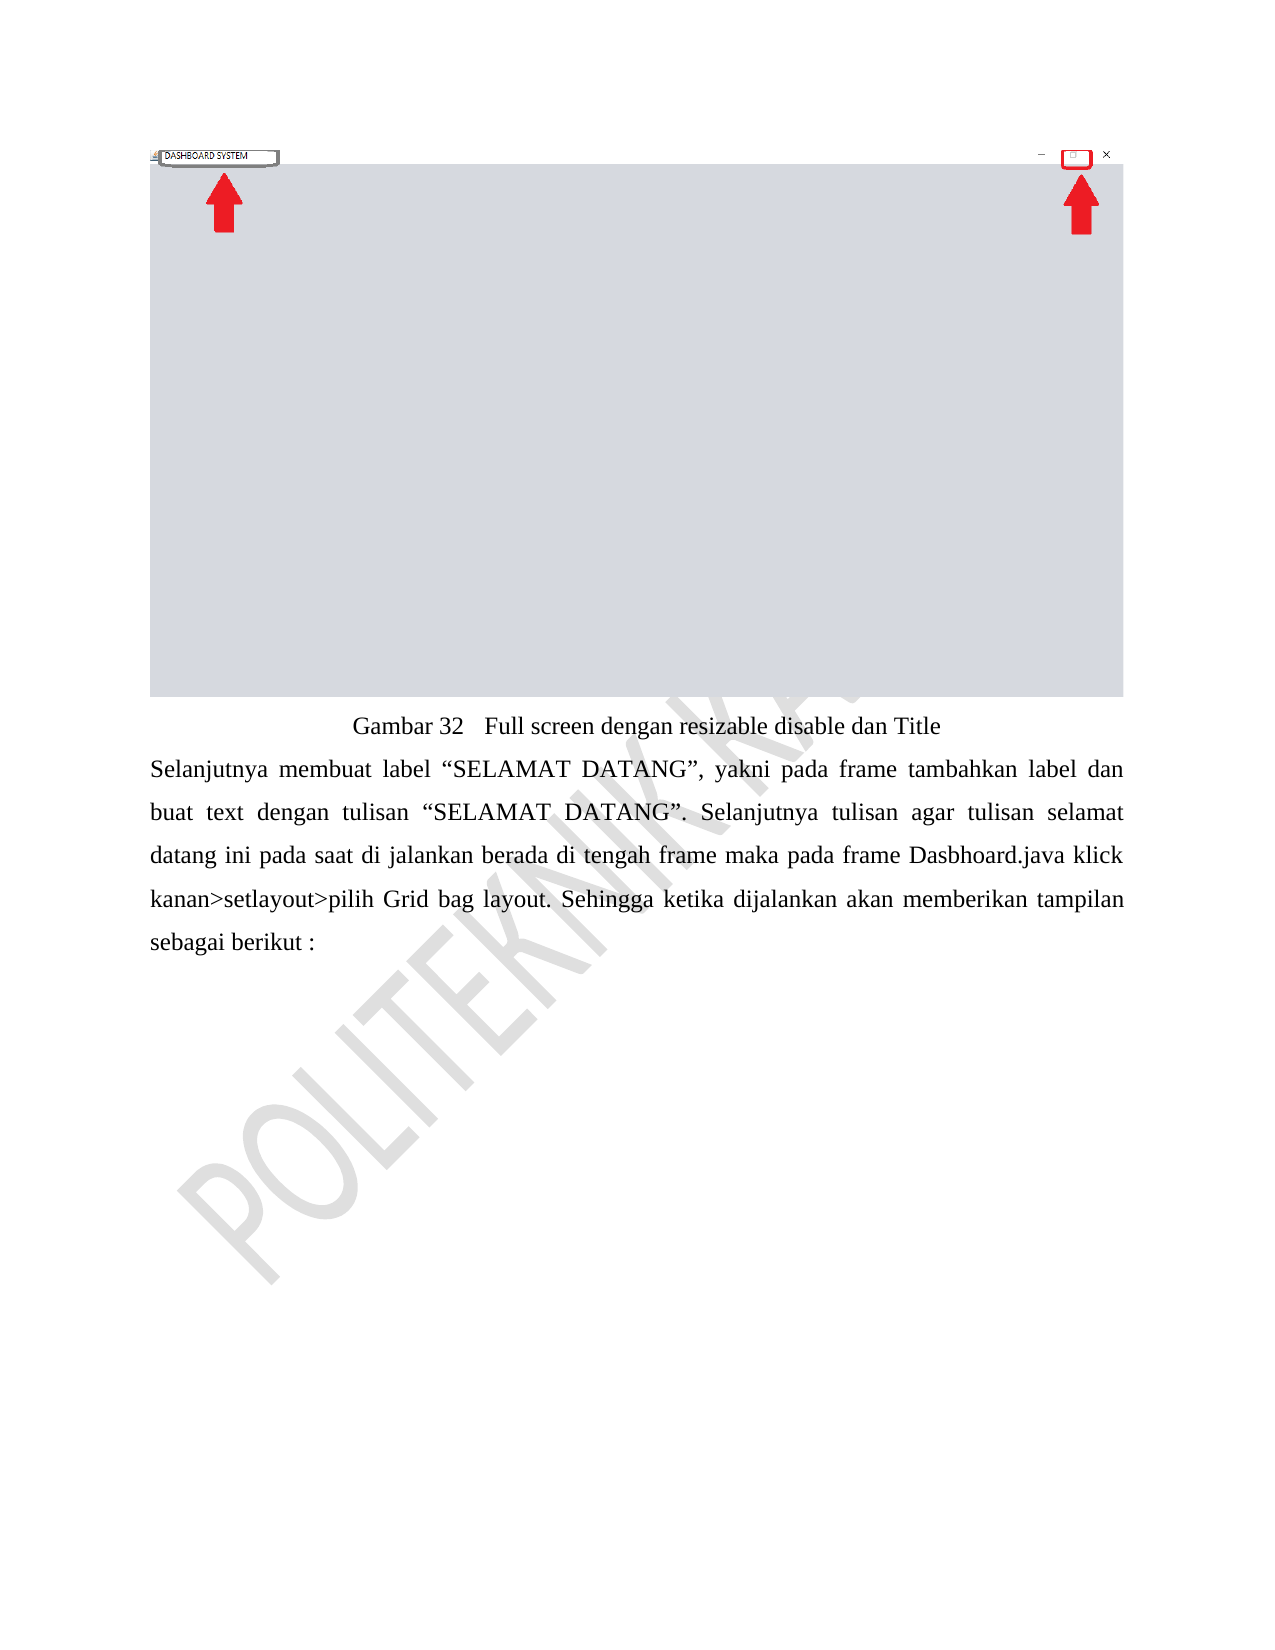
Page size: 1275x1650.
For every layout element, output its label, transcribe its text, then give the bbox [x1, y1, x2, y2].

picture [150, 150, 1124, 697]
text Selanjutnya membuat label “SELAMAT DATANG”, yakni pada frame tambahkan label dan buat text dengan tulisan “SELAMAT DATANG”. Selanjutnya tulisan agar tulisan selamat datang ini pada saat di jalankan berada di tengah frame maka pada frame Dasbhoard.java klick kanan>setlayout>pilih Grid bag layout. Sehingga ketika dijalankan akan memberikan tampilan sebagai berikut : [150, 754, 1125, 956]
list Full screen dengan resizable disable dan Title [194, 711, 1125, 740]
